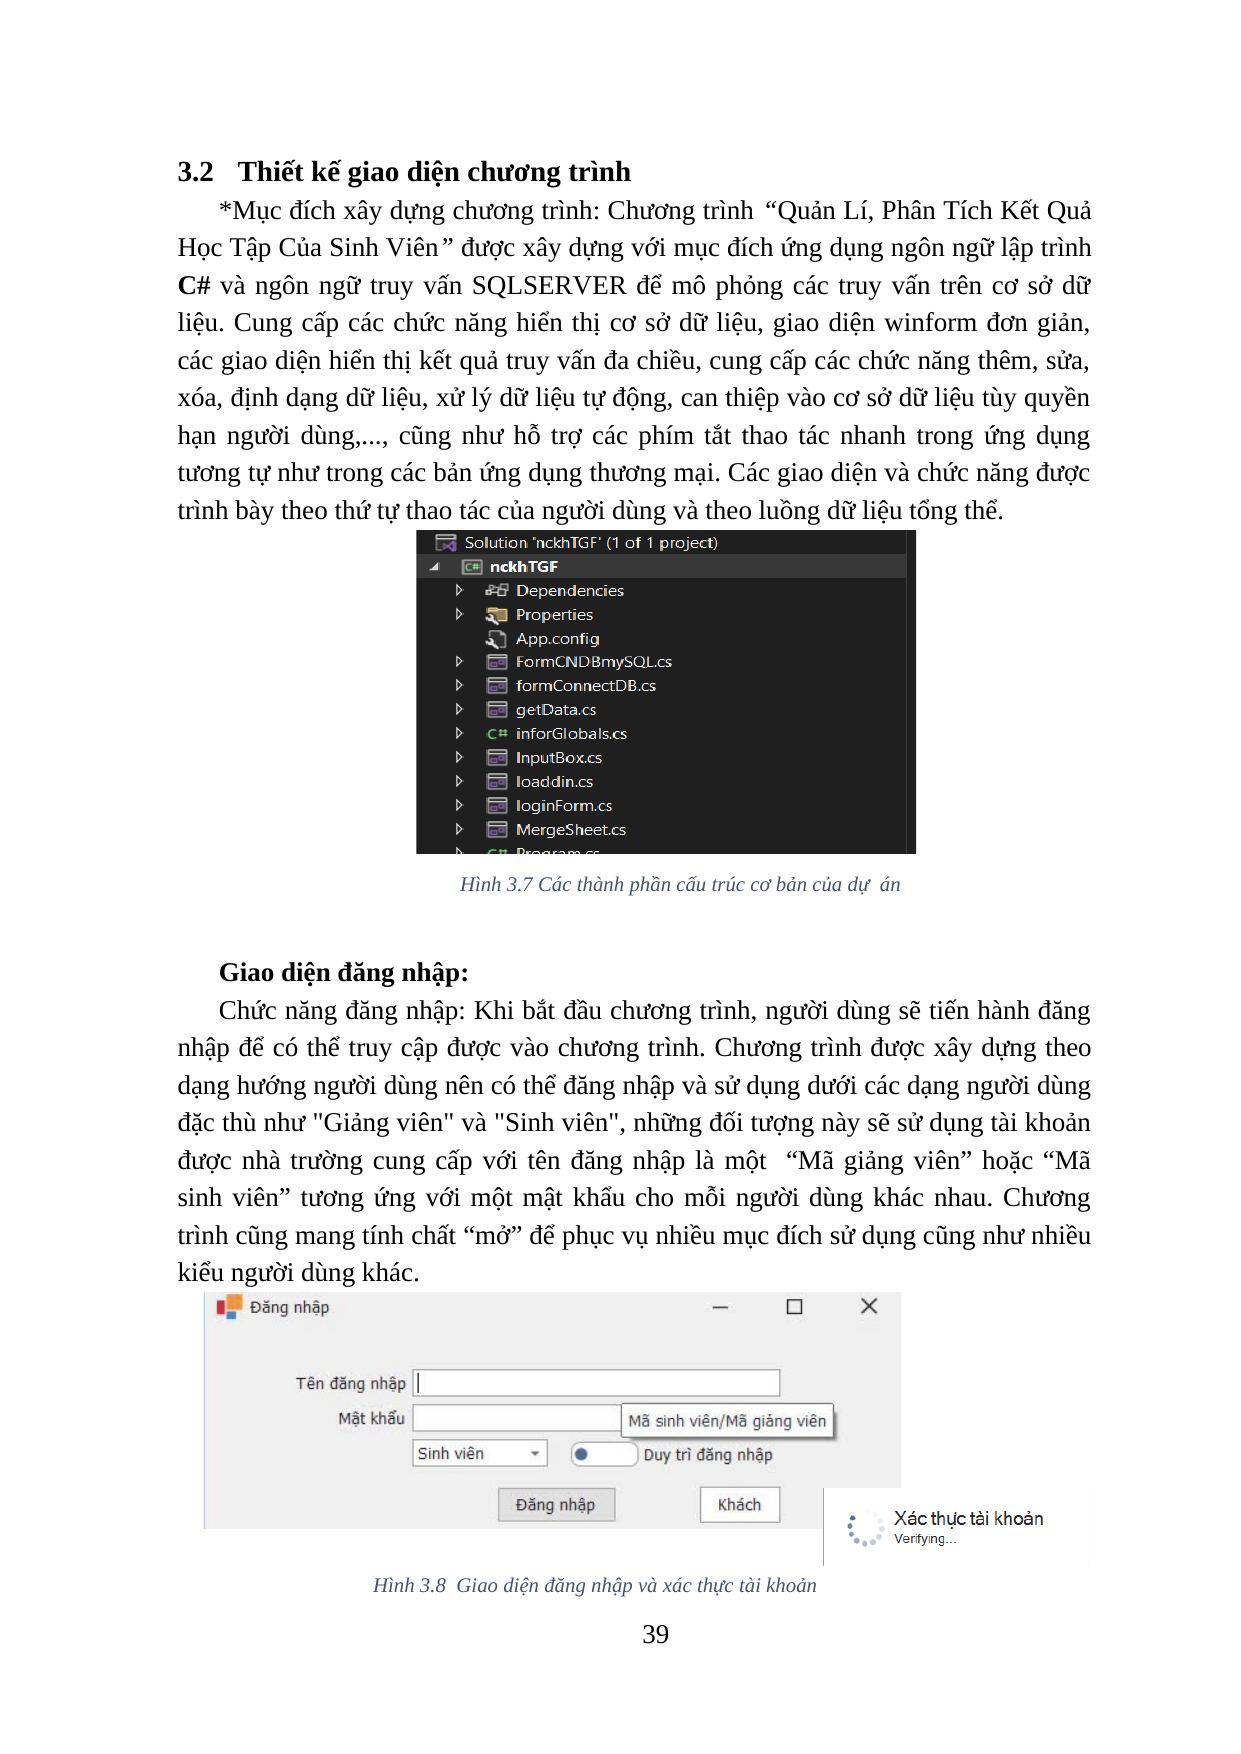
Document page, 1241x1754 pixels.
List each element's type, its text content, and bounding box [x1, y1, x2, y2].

picture [203, 1292, 1090, 1566]
text Giao diện đăng nhập: [177, 952, 1092, 989]
picture [416, 530, 917, 854]
text Chức năng đăng nhập: Khi bắt đầu chương trình, người dùng sẽ tiến hành đăng nhập để có thể truy cập được vào chương trình. Chương trình được xây dựng theo dạng hướng người dùng nên có thể đăng nhập và sử dụng dưới các dạng người dùng đặc thù như "Giảng viên" và "Sinh viên", những đối tượng này sẽ sử dụng tài khoản được nhà trường cung cấp với tên đăng nhập là một “Mã giảng viên” hoặc “Mã sinh viên” tương ứng với một mật khẩu cho mỗi người dùng khác nhau. Chương trình cũng mang tính chất “mở” để phục vụ nhiều mục đích sử dụng cũng như nhiều kiểu người dùng khác. [177, 989, 1092, 1289]
subtitle Thiết kế giao diện chương trình [177, 152, 1092, 189]
text *Mục đích xây dựng chương trình: Chương trình “Quản Lí, Phân Tích Kết Quả Học Tập Của Sinh Viên” được xây dựng với mục đích ứng dụng ngôn ngữ lập trình C# và ngôn ngữ truy vấn SQLSERVER để mô phỏng các truy vấn trên cơ sở dữ liệu. Cung cấp các chức năng hiển thị cơ sở dữ liệu, giao diện winform đơn giản, các giao diện hiển thị kết quả truy vấn đa chiều, cung cấp các chức năng thêm, sửa, xóa, định dạng dữ liệu, xử lý dữ liệu tự động, can thiệp vào cơ sở dữ liệu tùy quyền hạn người dùng,..., cũng như hỗ trợ các phím tắt thao tác nhanh trong ứng dụng tương tự như trong các bản ứng dụng thương mại. Các giao diện và chức năng được trình bày theo thứ tự thao tác của người dùng và theo luồng dữ liệu tổng thể. [177, 189, 1092, 527]
